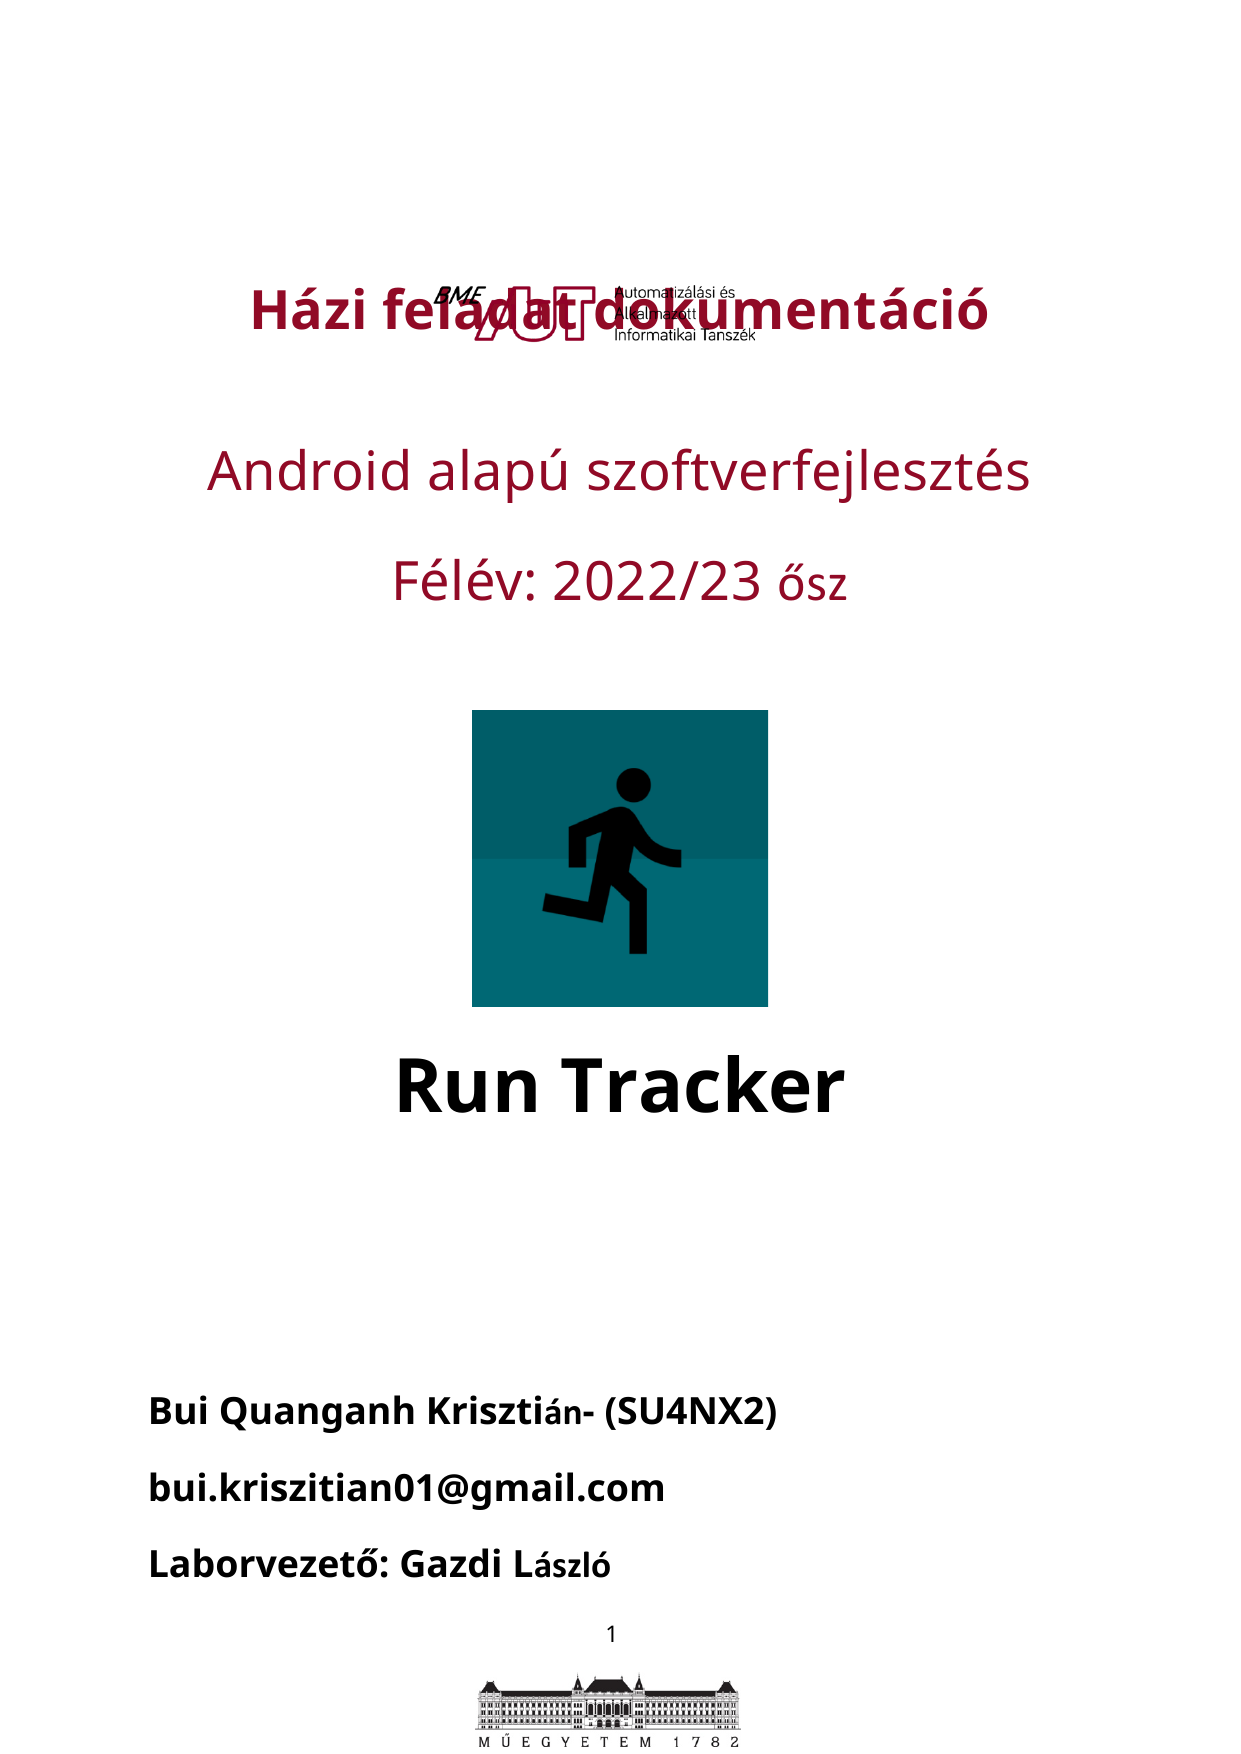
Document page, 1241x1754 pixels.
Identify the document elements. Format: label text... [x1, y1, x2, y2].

text bui.kriszitian01@gmail.com [148, 1461, 1093, 1512]
text Run Tracker [148, 1032, 1093, 1134]
text Laborvezető: Gazdi László [148, 1538, 1093, 1589]
picture [475, 1672, 741, 1747]
text Bui Quanganh Krisztián- (SU4NX2) [148, 1384, 1093, 1436]
picture [433, 285, 755, 343]
title Félév: 2022/23 ősz [148, 543, 1093, 617]
title Android alapú szoftverfejlesztés [148, 432, 1093, 506]
picture [472, 710, 769, 1007]
